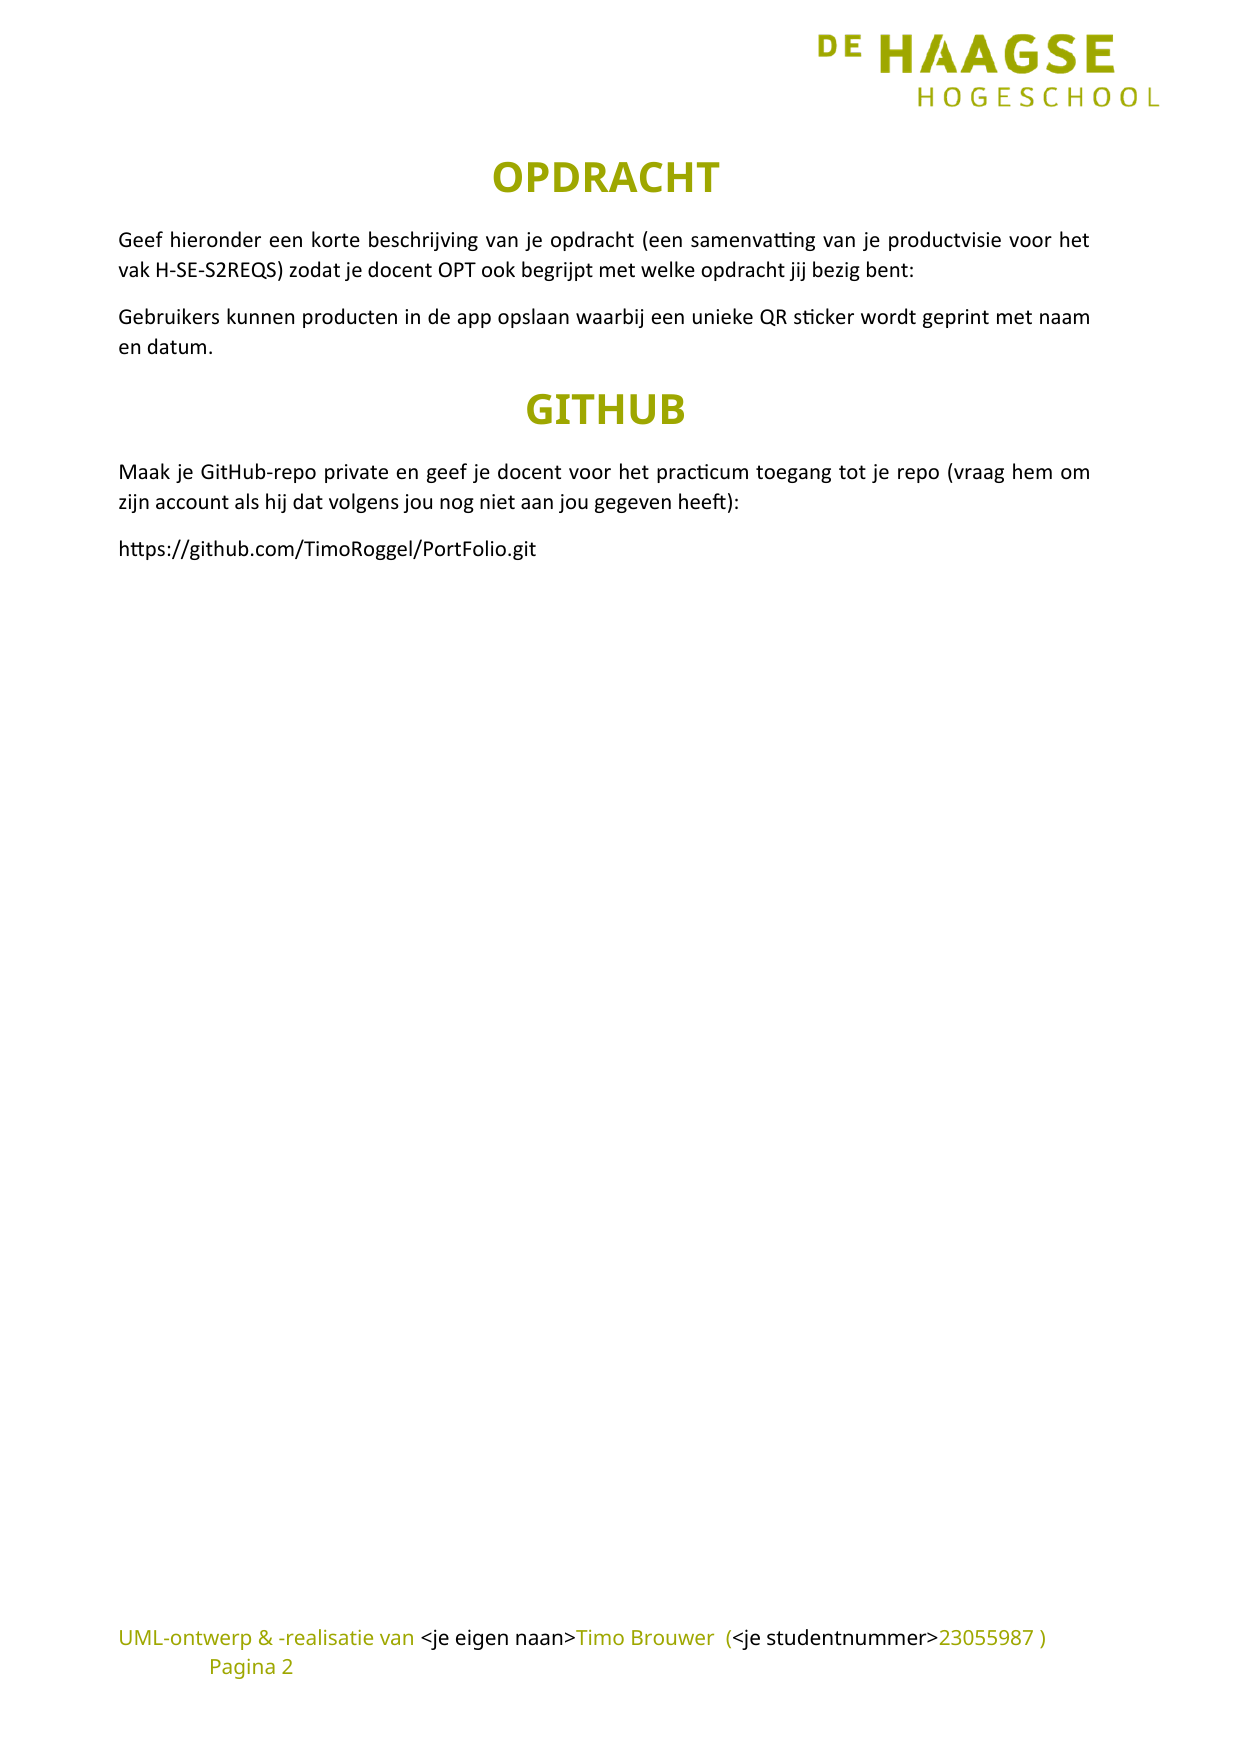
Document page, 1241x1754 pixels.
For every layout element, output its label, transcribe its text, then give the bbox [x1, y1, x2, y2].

text OPDRACHT [118, 148, 1093, 204]
picture [797, 13, 1180, 127]
text Maak je GitHub-repo private en geef je docent voor het practicum toegang tot je repo (vraag hem om zijn account als hij dat volgens jou nog niet aan jou gegeven heeft): [118, 458, 1093, 516]
text GITHUB [118, 380, 1093, 436]
text Geef hieronder een korte beschrijving van je opdracht (een samenvatting van je productvisie voor het vak H-SE-S2REQS) zodat je docent OPT ook begrijpt met welke opdracht jij bezig bent: [118, 226, 1093, 284]
